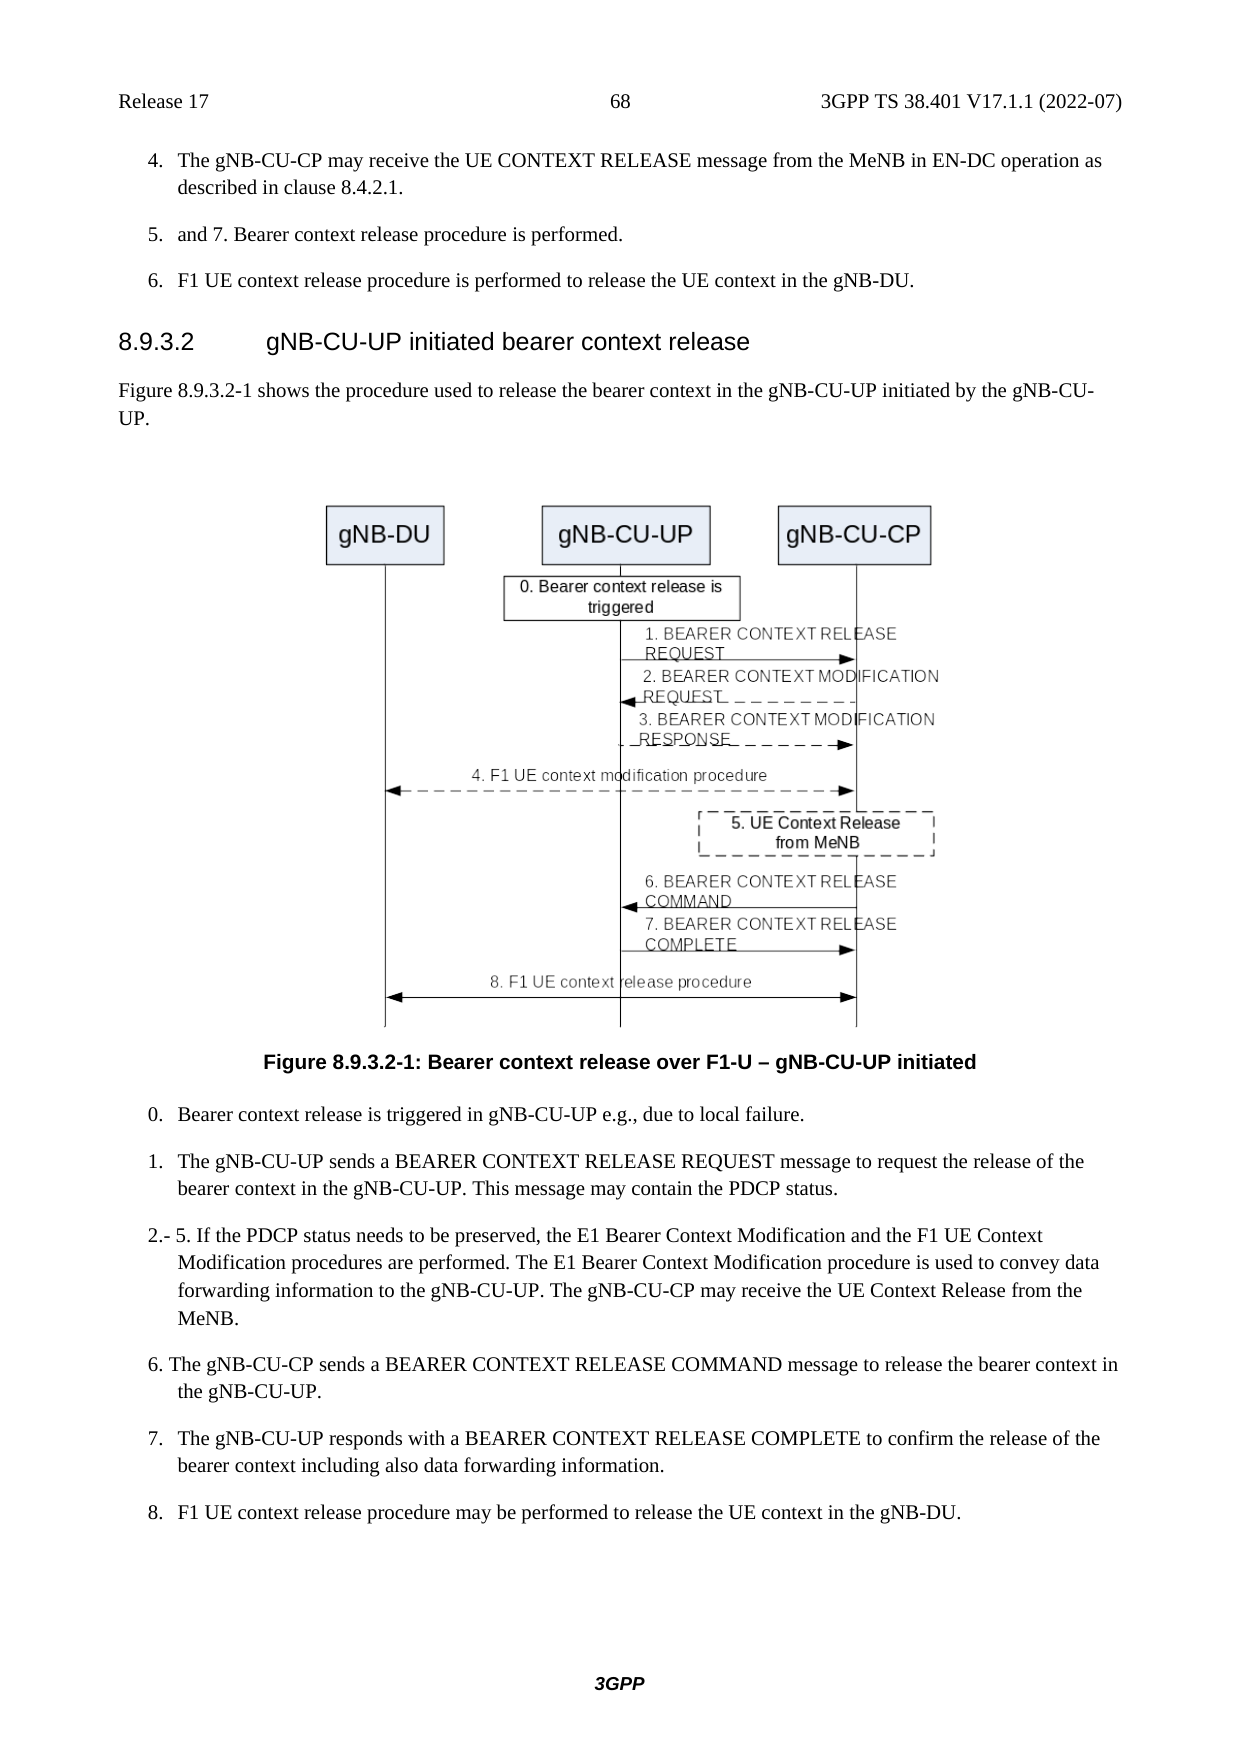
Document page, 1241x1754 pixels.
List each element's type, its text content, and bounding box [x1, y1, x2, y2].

text 6. The gNB-CU-CP sends a BEARER CONTEXT RELEASE COMMAND message to release the bearer context in the gNB-CU-UP. [148, 1352, 1122, 1403]
text 5. and 7. Bearer context release procedure is performed. [148, 221, 1122, 246]
text 4. The gNB-CU-CP may receive the UE CONTEXT RELEASE message from the MeNB in EN-DC operation as described in clause 8.4.2.1. [148, 147, 1122, 199]
subtitle 8.9.3.2 gNB-CU-UP initiated bearer context release [118, 327, 1122, 355]
text Figure 8.9.3.2-1 shows the procedure used to release the bearer context in the gNB-CU-UP initiated by the gNB-CU-UP. [118, 378, 1122, 430]
text Figure 8.9.3.2-1: Bearer context release over F1-U – gNB-CU-UP initiated [118, 1050, 1122, 1074]
text 2.- 5. If the PDCP status needs to be preserved, the E1 Bearer Context Modification and the F1 UE Context Modification procedures are performed. The E1 Bearer Context Modification procedure is used to convey data forwarding information to the gNB-CU-UP. The gNB-CU-CP may receive the UE Context Release from the MeNB. [148, 1223, 1122, 1329]
text 8. F1 UE context release procedure may be performed to release the UE context in the gNB-DU. [148, 1500, 1122, 1524]
text 6. F1 UE context release procedure is performed to release the UE context in the gNB-DU. [148, 268, 1122, 292]
text 0. Bearer context release is triggered in gNB-CU-UP e.g., due to local failure. [148, 1102, 1122, 1126]
text 7. The gNB-CU-UP responds with a BEARER CONTEXT RELEASE COMPLETE to confirm the release of the bearer context including also data forwarding information. [148, 1426, 1122, 1477]
text 1. The gNB-CU-UP sends a BEARER CONTEXT RELEASE REQUEST message to request the release of the bearer context in the gNB-CU-UP. This message may contain the PDCP status. [148, 1149, 1122, 1200]
